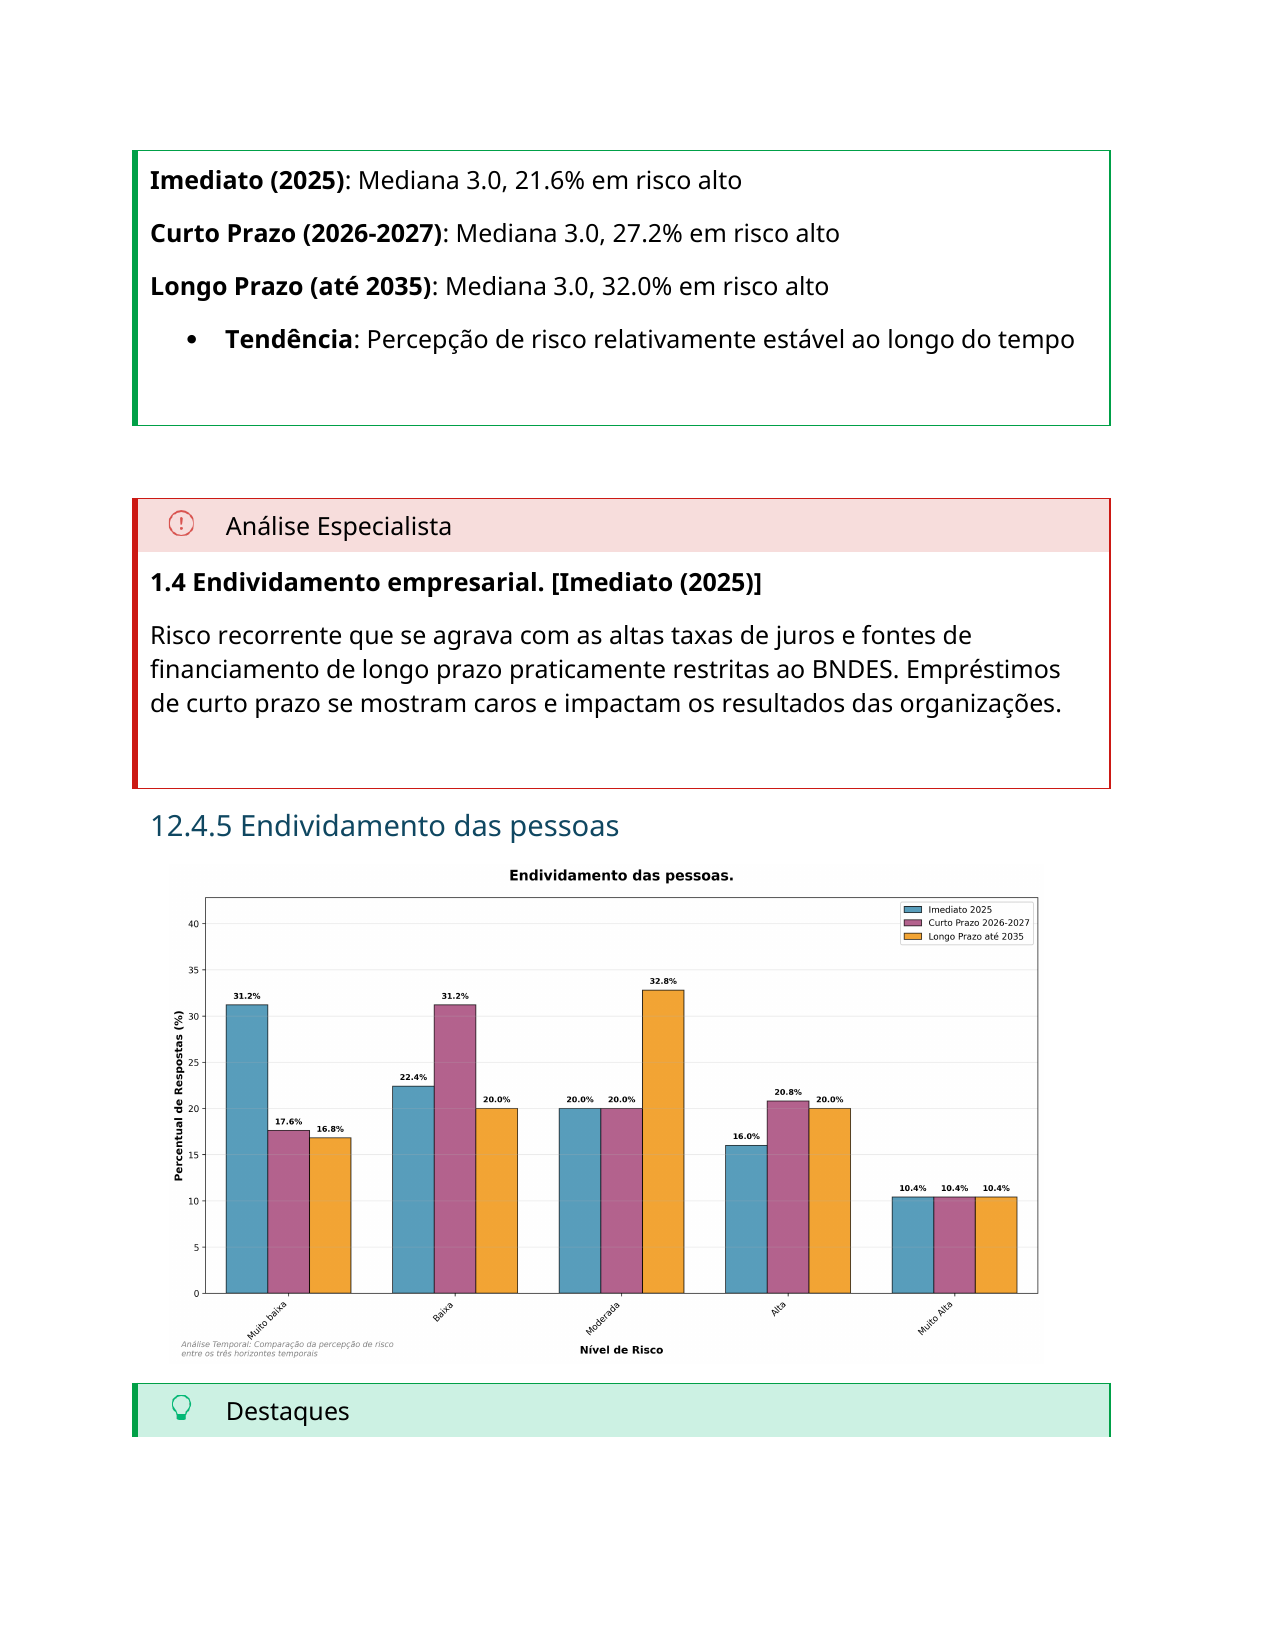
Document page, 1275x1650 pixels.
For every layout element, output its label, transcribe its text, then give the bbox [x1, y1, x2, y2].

subtitle 12.4.5 Endividamento das pessoas [150, 806, 1125, 845]
table_header Análise Especialista [138, 499, 1109, 552]
table_cell 1.4 Endividamento empresarial. [Imediato (2025)] Risco recorrente que se agrava com as altas taxas de juros e fontes de financiamento de longo prazo praticamente restritas ao BNDES. Empréstimos de curto prazo se mostram caros e impactam os resultados das organizações. [138, 552, 1109, 788]
table_header Destaques [138, 1384, 1109, 1437]
picture [168, 864, 1044, 1364]
picture [168, 510, 194, 536]
picture [168, 1395, 194, 1420]
table_cell Imediato (2025): Mediana 3.0, 21.6% em risco alto Curto Prazo (2026-2027): Mediana 3.0, 27.2% em risco alto Longo Prazo (até 2035): Mediana 3.0, 32.0% em risco alto Tendência: Percepção de risco relativamente estável ao longo do tempo [138, 151, 1109, 425]
